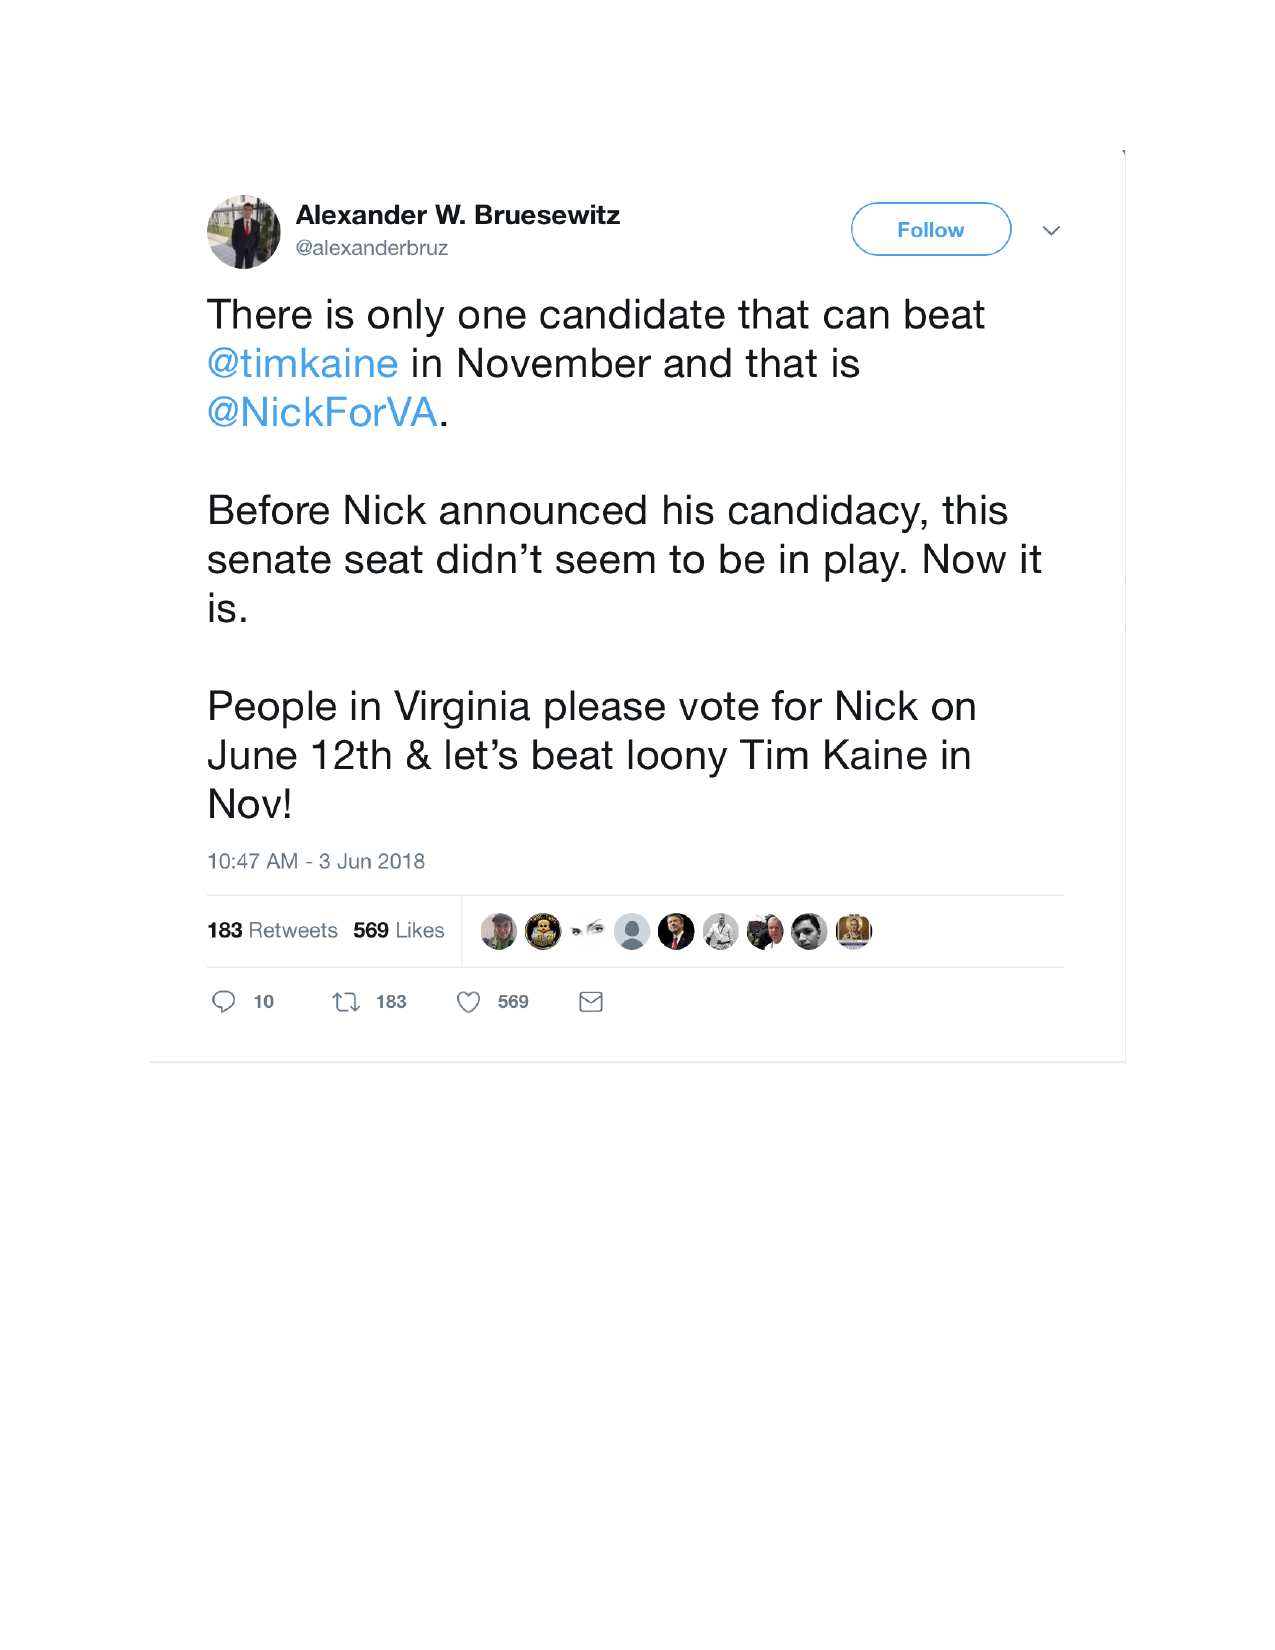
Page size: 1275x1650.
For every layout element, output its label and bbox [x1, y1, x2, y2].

picture [150, 150, 1125, 1064]
